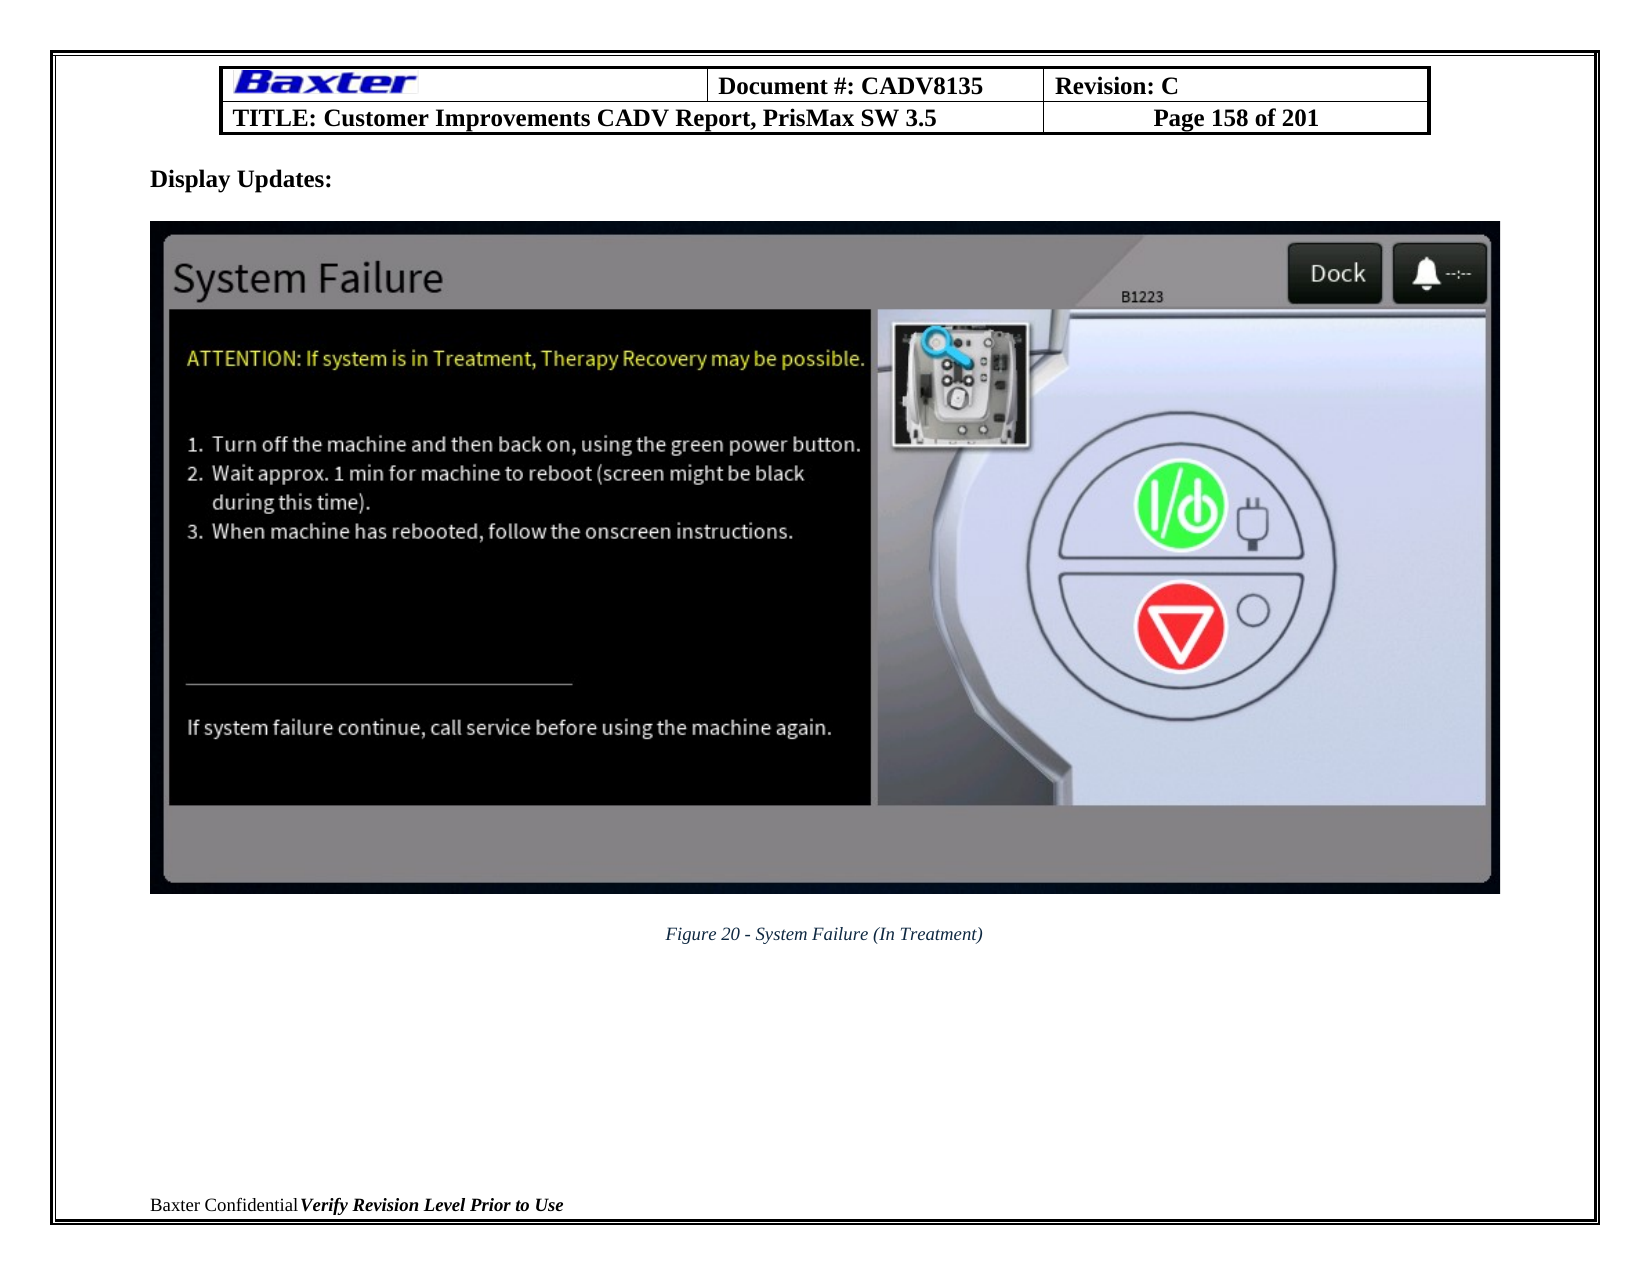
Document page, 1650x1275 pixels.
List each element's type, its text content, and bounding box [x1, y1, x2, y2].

text Display Updates: [150, 164, 1500, 193]
picture [150, 221, 1500, 894]
picture [232, 70, 420, 96]
